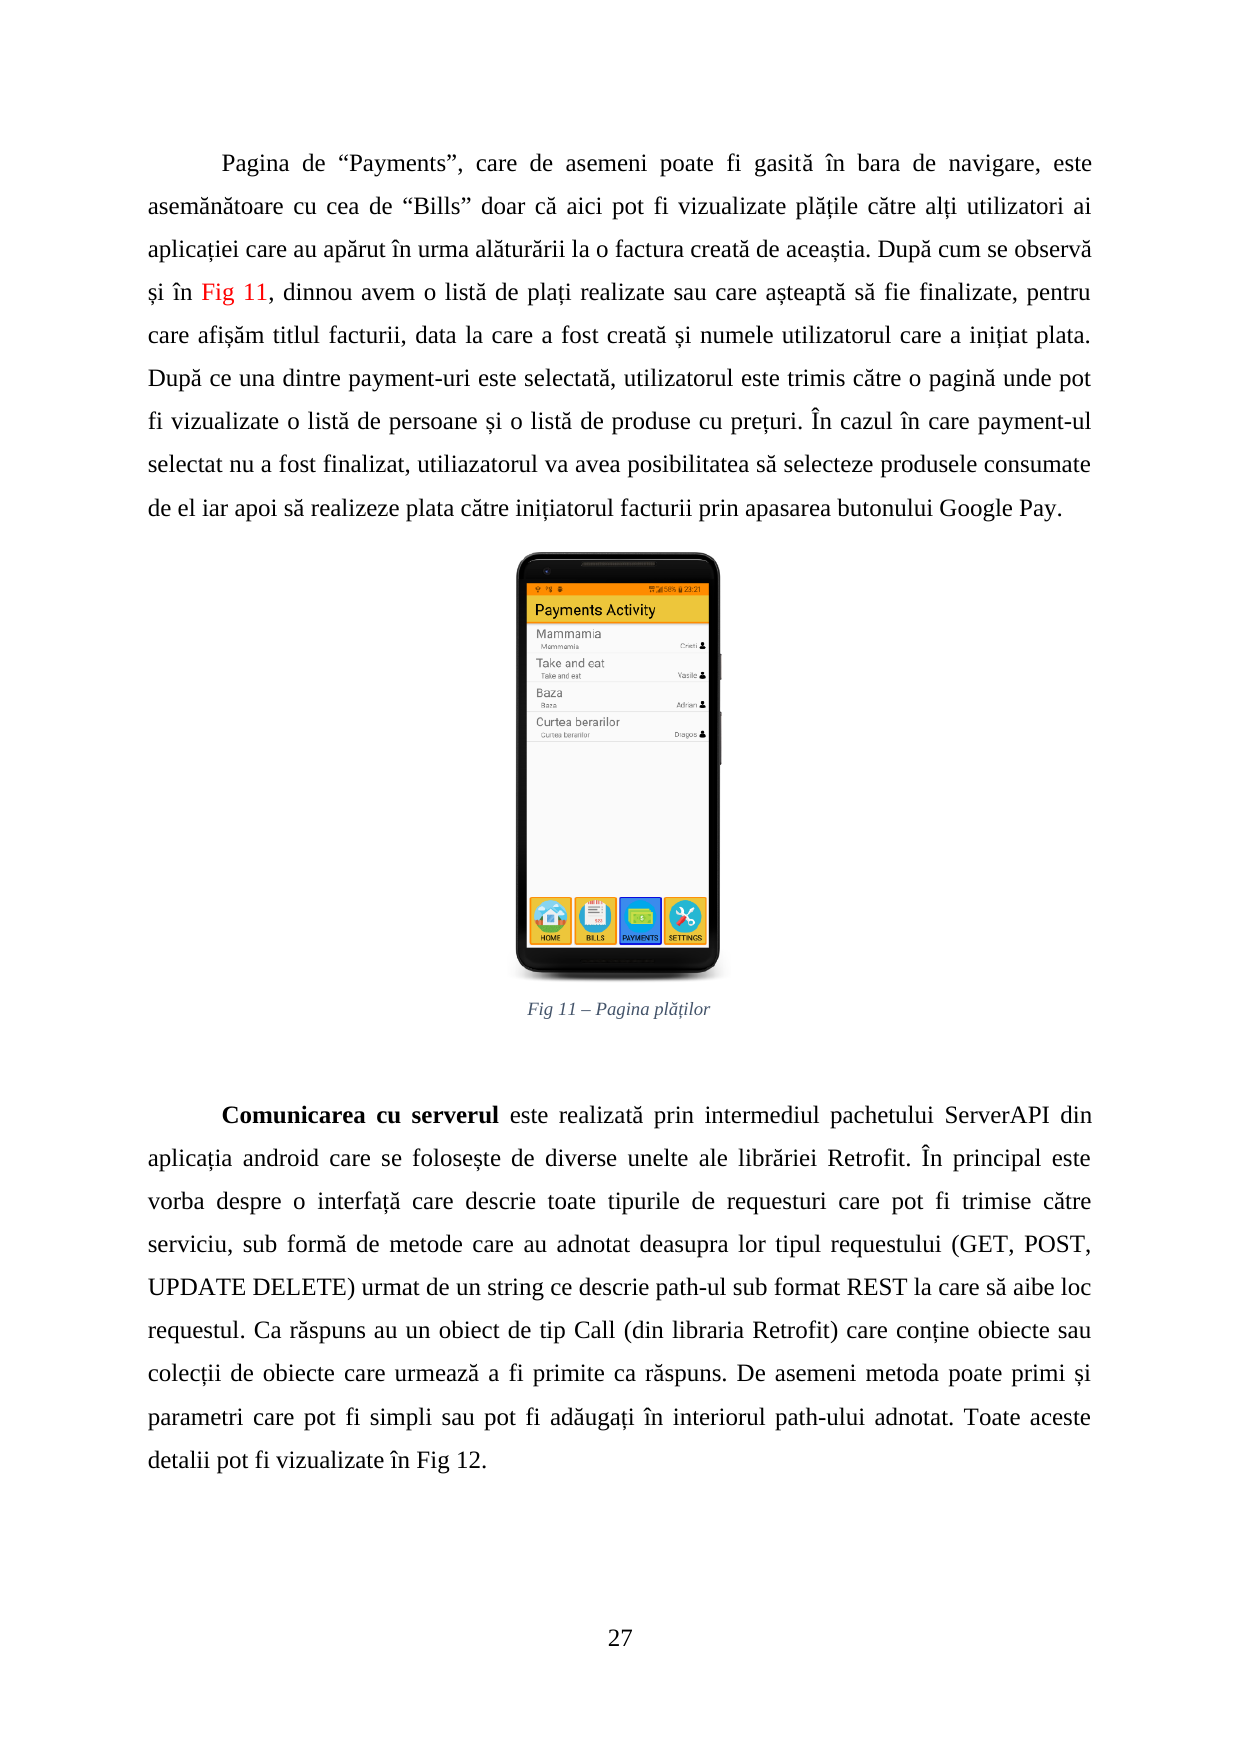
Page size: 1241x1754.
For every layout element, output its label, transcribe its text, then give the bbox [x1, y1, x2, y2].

text Comunicarea cu serverul este realizată prin intermediul pachetului ServerAPI din aplicația android care se folosește de diverse unelte ale librăriei Retrofit. În principal este vorba despre o interfață care descrie toate tipurile de requesturi care pot fi trimise către serviciu, sub formă de metode care au adnotat deasupra lor tipul requestului (GET, POST, UPDATE DELETE) urmat de un string ce descrie path-ul sub format REST la care să aibe loc requestul. Ca răspuns au un obiect de tip Call (din libraria Retrofit) care conține obiecte sau colecții de obiecte care urmează a fi primite ca răspuns. De asemeni metoda poate primi și parametri care pot fi simpli sau pot fi adăugați în interiorul path-ului adnotat. Toate aceste detalii pot fi vizualizate în Fig 10. [148, 1100, 1093, 1473]
text Pagina de “Payments”, care de asemeni poate fi gasită în bara de navigare, este asemănătoare cu cea de “Bills” doar că aici pot fi vizualizate plățile către alți utilizatori ai aplicației care au apărut în urma alăturării la o factura creată de aceaștia. După cum se observă și în Fig 11, dinnou avem o listă de plați realizate sau care așteaptă să fie finalizate, pentru care afișăm titlul facturii, data la care a fost creată și numele utilizatorul care a inițiat plata. După ce una dintre payment-uri este selectată, utilizatorul este trimis către o pagină unde pot fi vizualizate o listă de persoane și o listă de produse cu prețuri. În cazul în care payment-ul selectat nu a fost finalizat, utiliazatorul va avea posibilitatea să selecteze produsele consumate de el iar apoi să realizeze plata către inițiatorul facturii prin apasarea butonului Google Pay. [148, 148, 1093, 521]
table_header Fig 11 – Pagina plăților [148, 553, 1092, 1040]
picture [507, 552, 732, 984]
